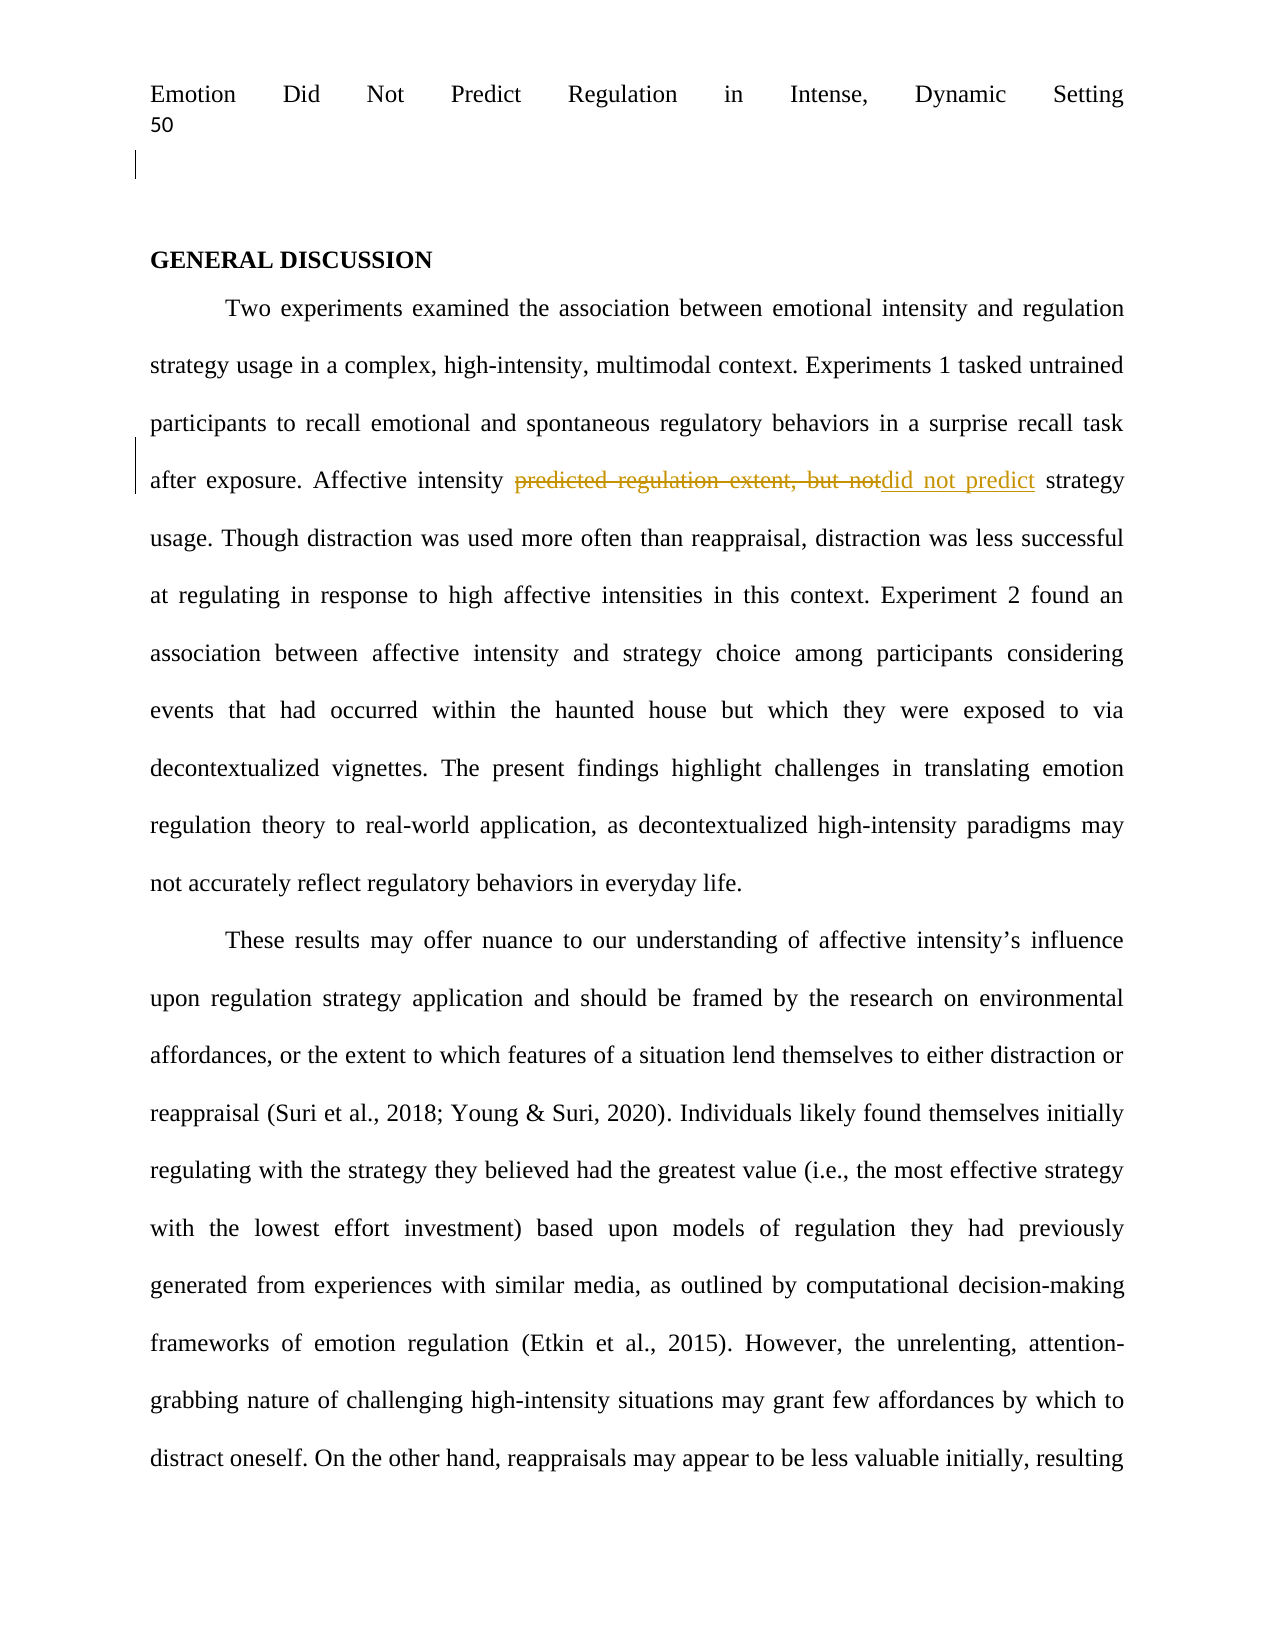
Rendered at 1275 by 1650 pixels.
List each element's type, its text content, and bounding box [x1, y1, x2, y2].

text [150, 926, 1125, 1472]
text GENERAL DISCUSSION [150, 245, 1125, 274]
text Two experiments examined the association between emotional intensity and regulation strategy usage in a complex, high-intensity, multimodal context. Experiments 1 tasked untrained participants to recall emotional and spontaneous regulatory behaviors in a surprise recall task after exposure. Affective intensity strategy usage. Though distraction was used more often than reappraisal, distraction was less successful at regulating in response to high affective intensities in this context. Experiment 2 found an association between affective intensity and strategy choice among participants considering events that had occurred within the haunted house but which they were exposed to via decontextualized vignettes. The present findings highlight challenges in translating emotion regulation theory to real-world application, as decontextualized high-intensity paradigms may not accurately reflect regulatory behaviors in everyday life. [150, 293, 1125, 897]
